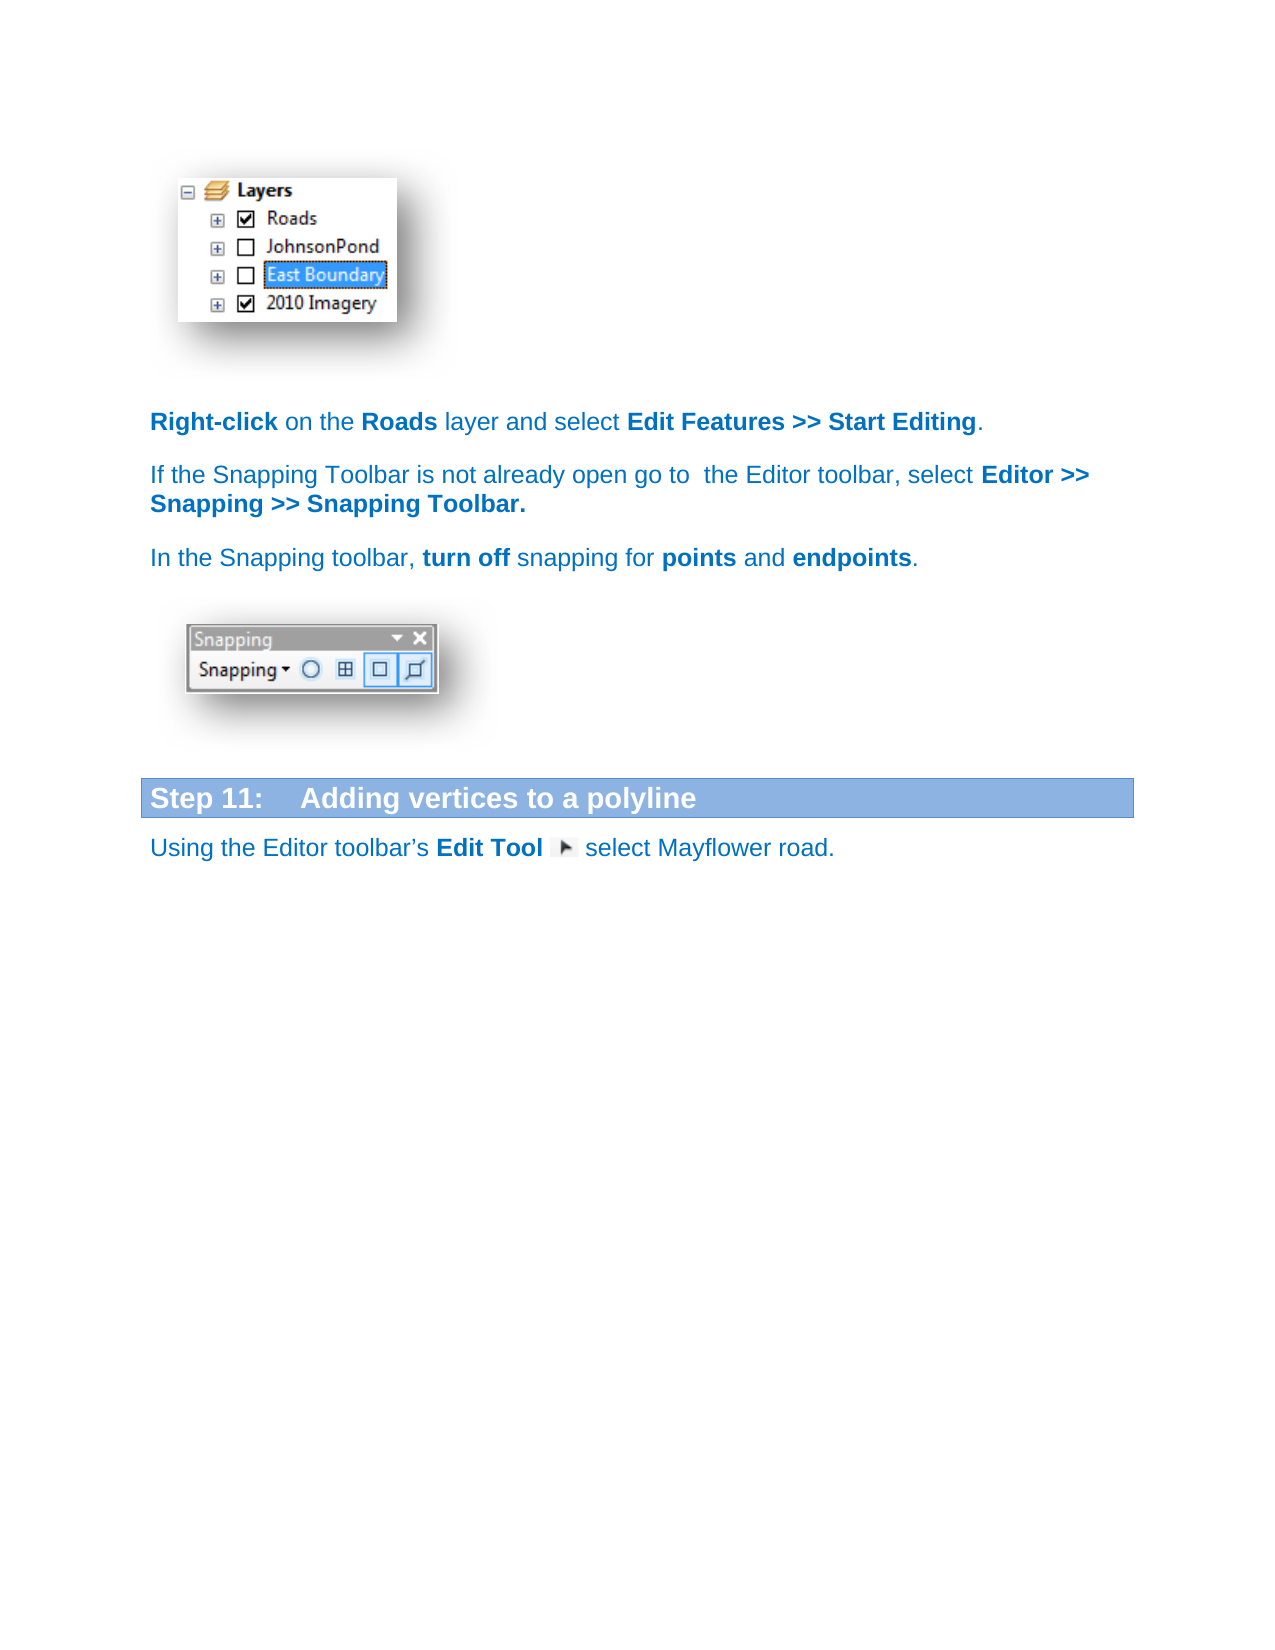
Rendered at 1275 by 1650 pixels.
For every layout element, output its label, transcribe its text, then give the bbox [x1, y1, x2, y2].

text Using the Editor toolbar’s Edit Tool select Mayflower road. [150, 833, 1125, 862]
text In the Snapping toolbar, turn off snapping for points and endpoints. [150, 543, 1125, 571]
picture [185, 624, 439, 694]
picture [550, 837, 579, 857]
text Right-click on the Roads layer and select Edit Features >> Start Editing. [150, 406, 1125, 435]
text If the Snapping Toolbar is not already open go to the Editor toolbar, select Editor >> Snapping >> Snapping Toolbar. [150, 460, 1125, 518]
text Adding vertices to a polyline [142, 779, 1133, 817]
picture [178, 178, 397, 322]
